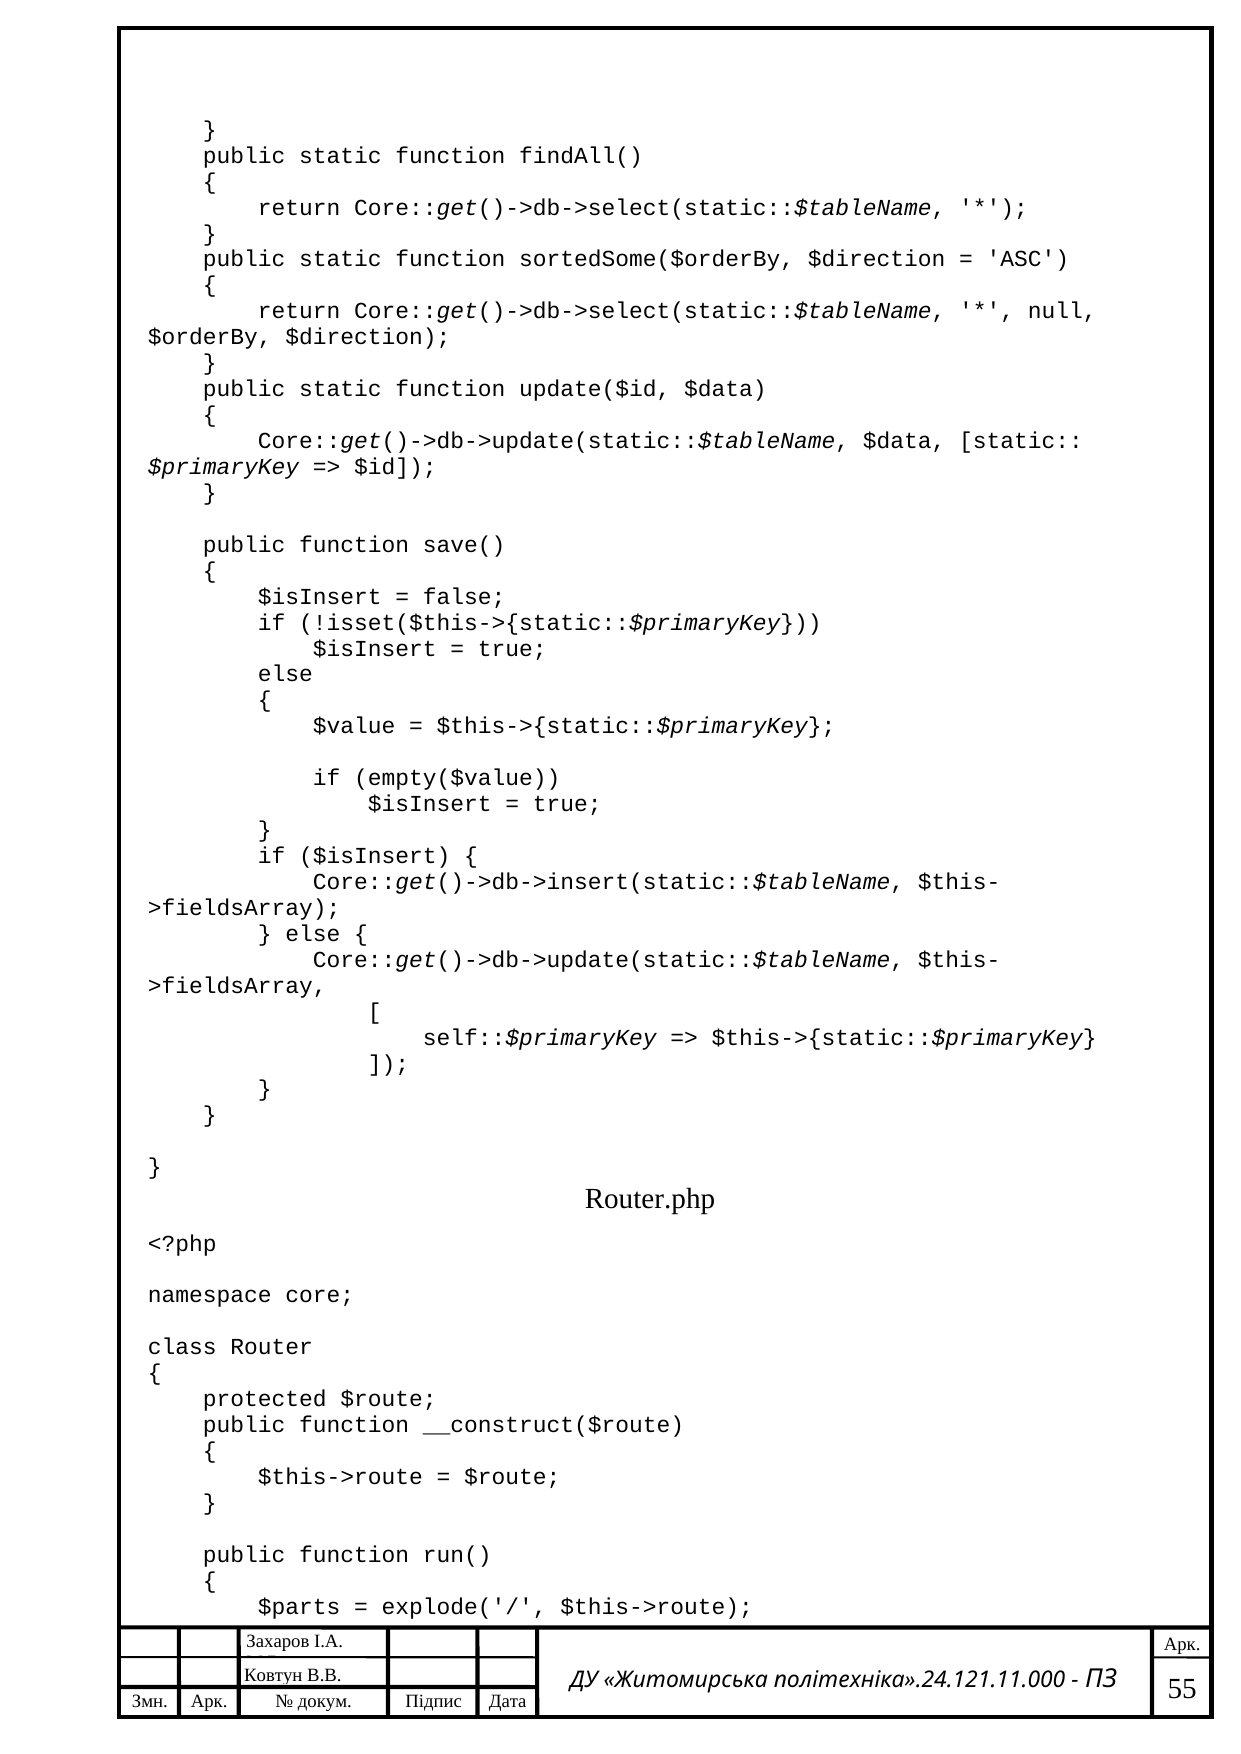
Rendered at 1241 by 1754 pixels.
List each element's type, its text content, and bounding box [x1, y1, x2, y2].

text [148, 118, 1152, 1182]
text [148, 1232, 1152, 1621]
text Router.php [148, 1182, 1152, 1215]
